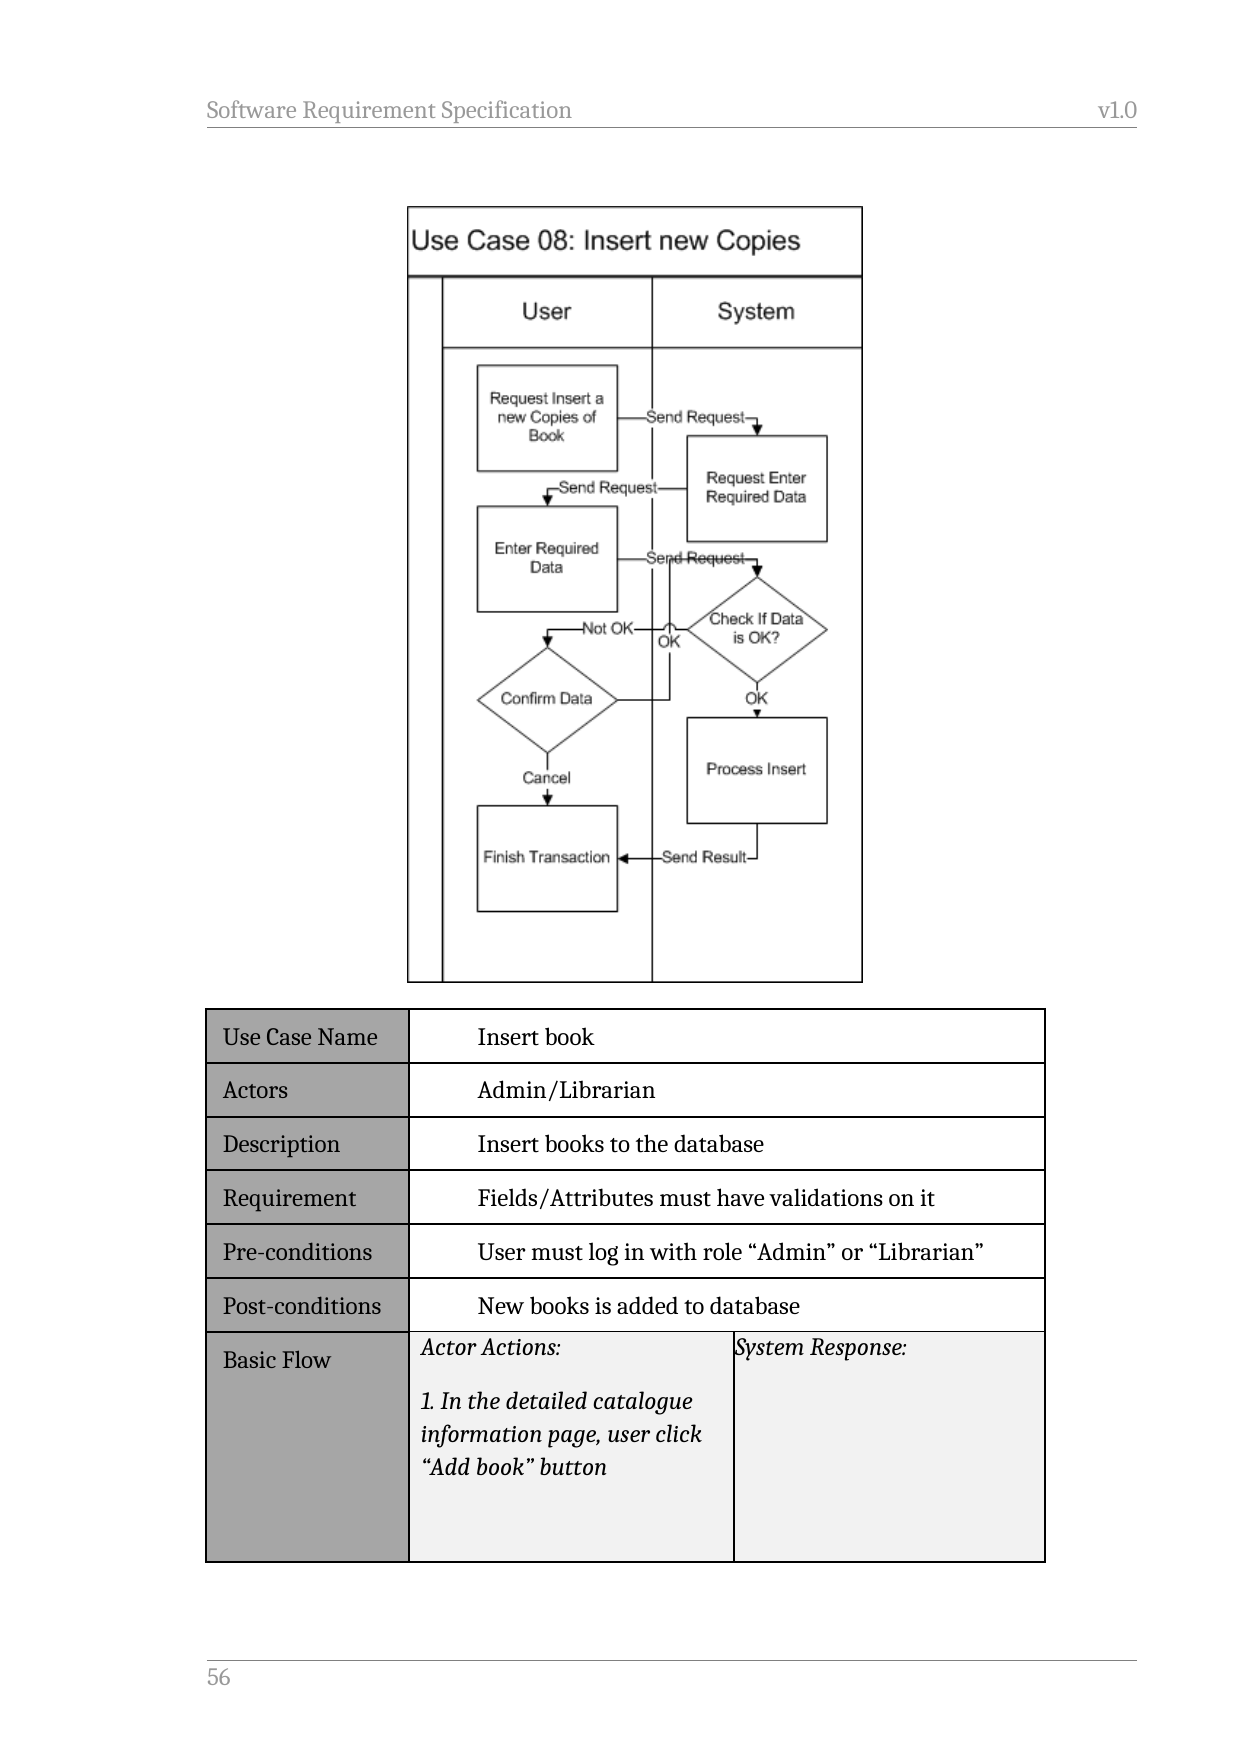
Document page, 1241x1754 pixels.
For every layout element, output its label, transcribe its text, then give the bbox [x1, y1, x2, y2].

table_cell Actors [207, 1064, 408, 1116]
picture [407, 206, 863, 983]
table_header Use Case Name [207, 1010, 408, 1062]
table_header Insert book [410, 1010, 1044, 1062]
table_cell Admin/Librarian [410, 1064, 1044, 1116]
table_cell Fields/Attributes must have validations on it [410, 1171, 1044, 1223]
table_cell Post-conditions [207, 1279, 408, 1331]
table_cell Insert books to the database [410, 1118, 1044, 1169]
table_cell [735, 1332, 1044, 1561]
table_cell Pre-conditions [207, 1225, 408, 1277]
table_cell Requirement [207, 1171, 408, 1223]
table_cell New books is added to database [410, 1279, 1044, 1331]
table_cell User must log in with role “Admin” or “Librarian” [410, 1225, 1044, 1277]
table_cell Basic Flow [207, 1333, 408, 1561]
table_cell Description [207, 1118, 408, 1169]
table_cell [410, 1332, 733, 1561]
